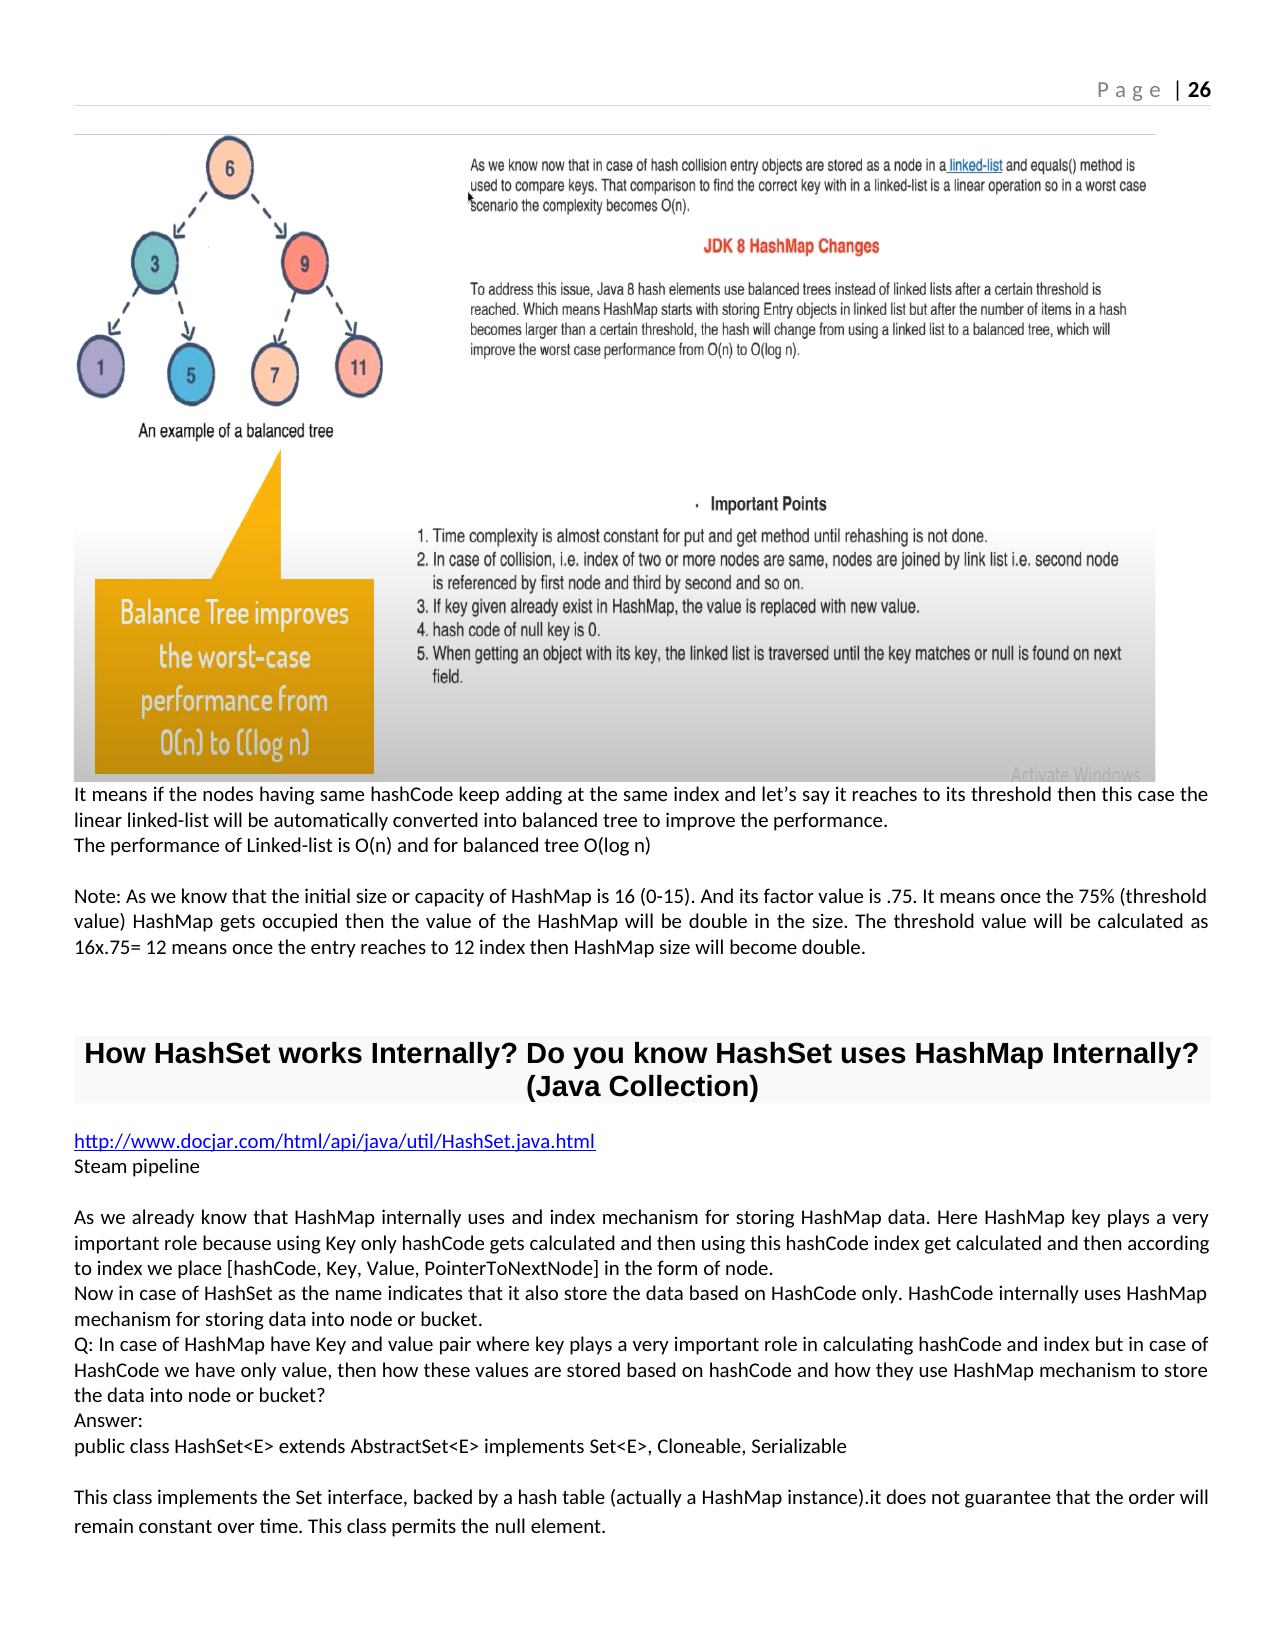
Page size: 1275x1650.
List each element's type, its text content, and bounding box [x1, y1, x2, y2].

text http://www.docjar.com/html/api/java/util/HashSet.java.html [74, 1128, 1211, 1153]
picture [73, 134, 1156, 782]
text Answer: [74, 1408, 1211, 1433]
text Now in case of HashSet as the name indicates that it also store the data based on HashCode only. HashCode internally uses HashMap mechanism for storing data into node or bucket. [74, 1281, 1211, 1331]
text Steam pipeline [74, 1153, 1211, 1179]
text Note: As we know that the initial size or capacity of HashMap is 16 (0-15). And its factor value is .75. It means once the 75% (threshold value) HashMap gets occupied then the value of the HashMap will be double in the size. The threshold value will be calculated as 16x.75= 12 means once the entry reaches to 12 index then HashMap size will become double. [74, 883, 1211, 959]
text How HashSet works Internally? Do you know HashSet uses HashMap Internally? (Java Collection) [74, 1036, 1211, 1103]
text This class implements the Set interface, backed by a hash table (actually a HashMap instance).it does not guarantee that the order will remain constant over time. This class permits the null element. [74, 1484, 1211, 1538]
text The performance of Linked-list is O(n) and for balanced tree O(log n) [74, 832, 1211, 858]
text Q: In case of HashMap have Key and value pair where key plays a very important role in calculating hashCode and index but in case of HashCode we have only value, then how these values are stored based on hashCode and how they use HashMap mechanism to store the data into node or bucket? [74, 1331, 1211, 1408]
text public class HashSet<E> extends AbstractSet<E> implements Set<E>, Cloneable, Serializable [74, 1433, 1211, 1458]
text It means if the nodes having same hashCode keep adding at the same index and let’s say it reaches to its threshold then this case the linear linked-list will be automatically converted into balanced tree to improve the performance. [74, 781, 1211, 832]
text As we already know that HashMap internally uses and index mechanism for storing HashMap data. Here HashMap key plays a very important role because using Key only hashCode gets calculated and then using this hashCode index get calculated and then according to index we place [hashCode, Key, Value, PointerToNextNode] in the form of node. [74, 1204, 1211, 1281]
